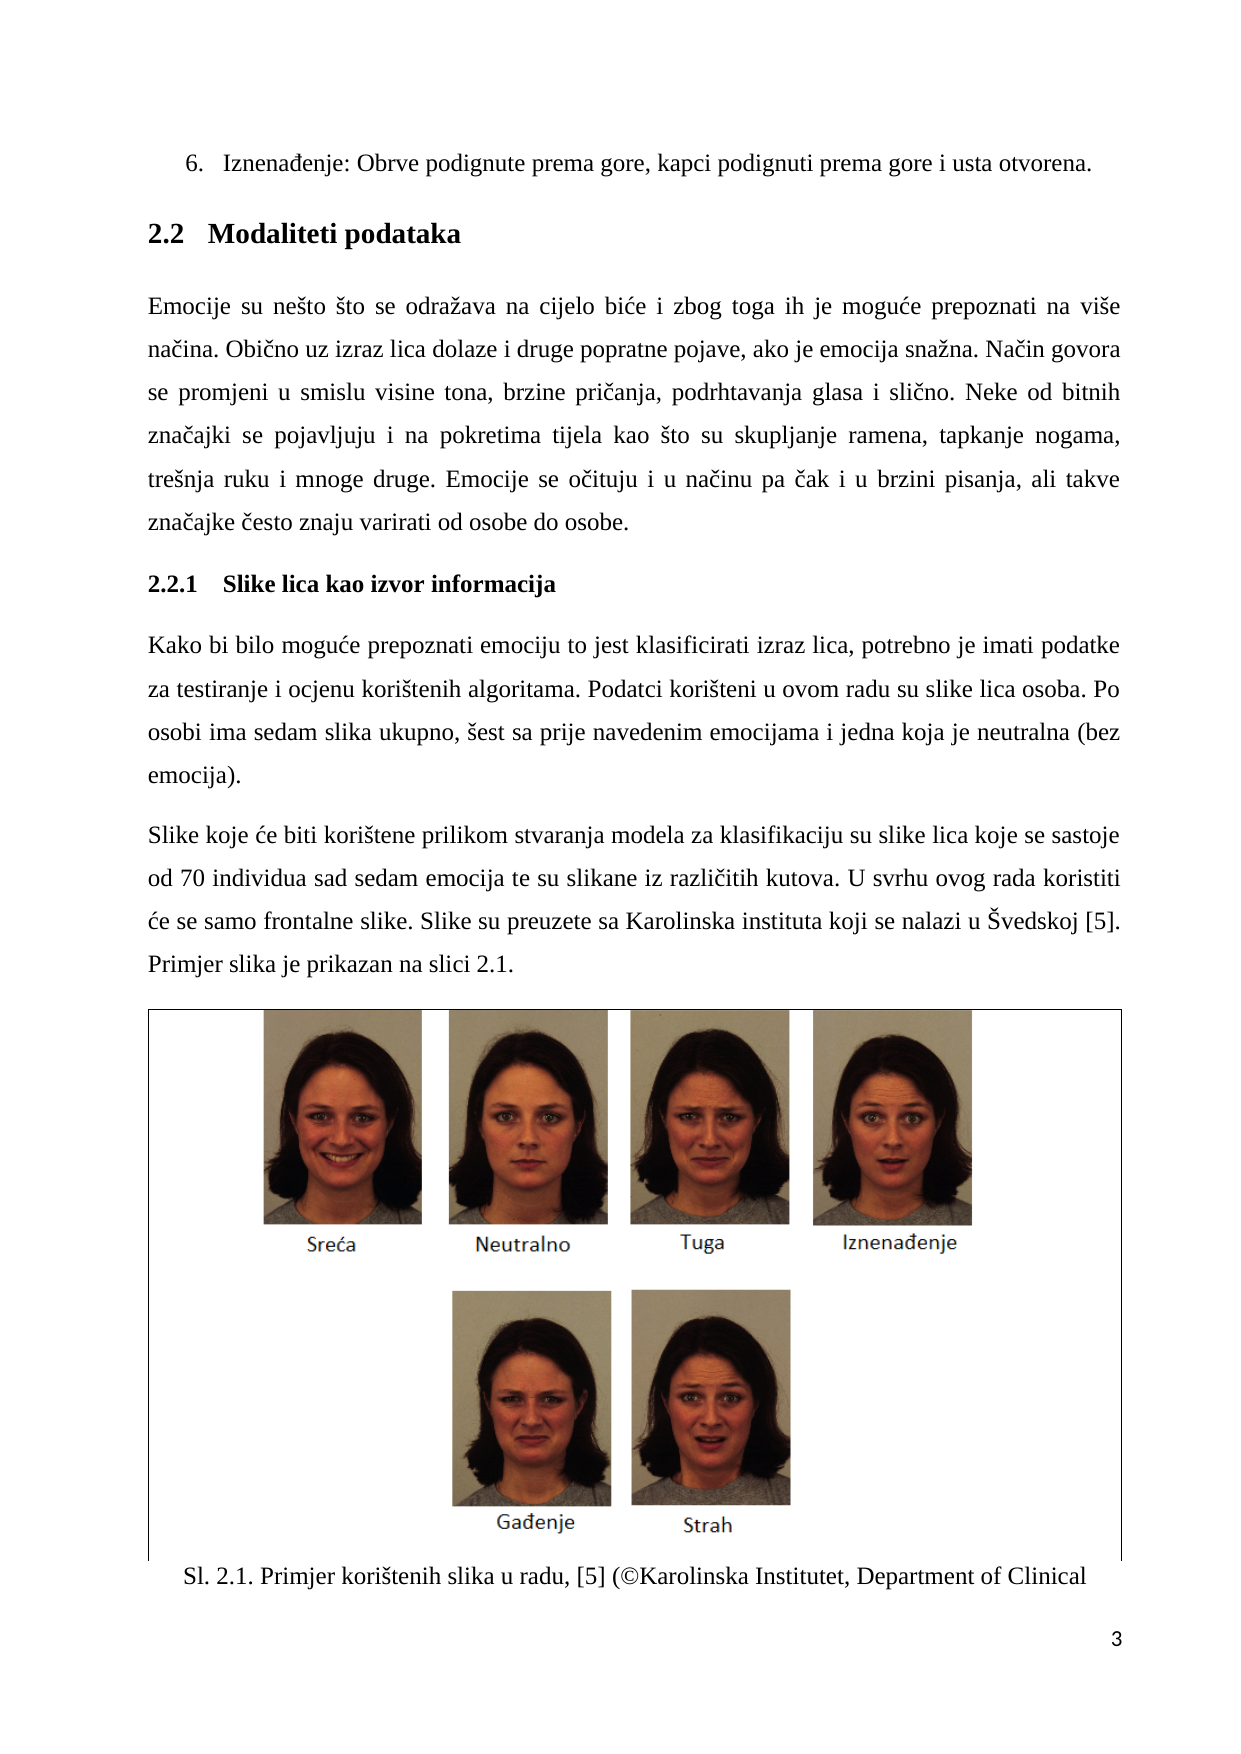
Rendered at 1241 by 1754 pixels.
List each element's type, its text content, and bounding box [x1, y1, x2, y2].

text Kako bi bilo moguće prepoznati emociju to jest klasificirati izraz lica, potrebno je imati podatke za testiranje i ocjenu korištenih algoritama. Podatci korišteni u ovom radu su slike lica osoba. Po osobi ima sedam slika ukupno, šest sa prije navedenim emocijama i jedna koja je neutralna (bez emocija). [148, 631, 1122, 789]
text Slike koje će biti korištene prilikom stvaranja modela za klasifikaciju su slike lica koje se sastoje od 70 individua sad sedam emocija te su slikane iz različitih kutova. U svrhu ovog rada koristiti će se samo frontalne slike. Slike su preuzete sa Karolinska instituta koji se nalazi u Švedskoj [5]. Primjer slika je prikazan na slici 2.1. [148, 820, 1122, 978]
text Emocije su nešto što se odražava na cijelo biće i zbog toga ih je moguće prepoznati na više načina. Obično uz izraz lica dolaze i druge popratne pojave, ako je emocija snažna. Način govora se promjeni u smislu visine tona, brzine pričanja, podrhtavanja glasa i slično. Neke od bitnih značajki se pojavljuju i na pokretima tijela kao što su skupljanje ramena, tapkanje nogama, trešnja ruku i mnoge druge. Emocije se očituju i u načinu pa čak i u brzini pisanja, ali takve značajke često znaju varirati od osobe do osobe. [148, 291, 1122, 536]
table_header [149, 1010, 1121, 1561]
picture [263, 1010, 1007, 1547]
text Modaliteti podataka [148, 216, 1122, 249]
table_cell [148, 1561, 1122, 1589]
text Slike lica kao izvor informacija [148, 569, 1122, 597]
list Iznenađenje: Obrve podignute prema gore, kapci podignuti prema gore i usta otvorena. [185, 148, 1122, 176]
